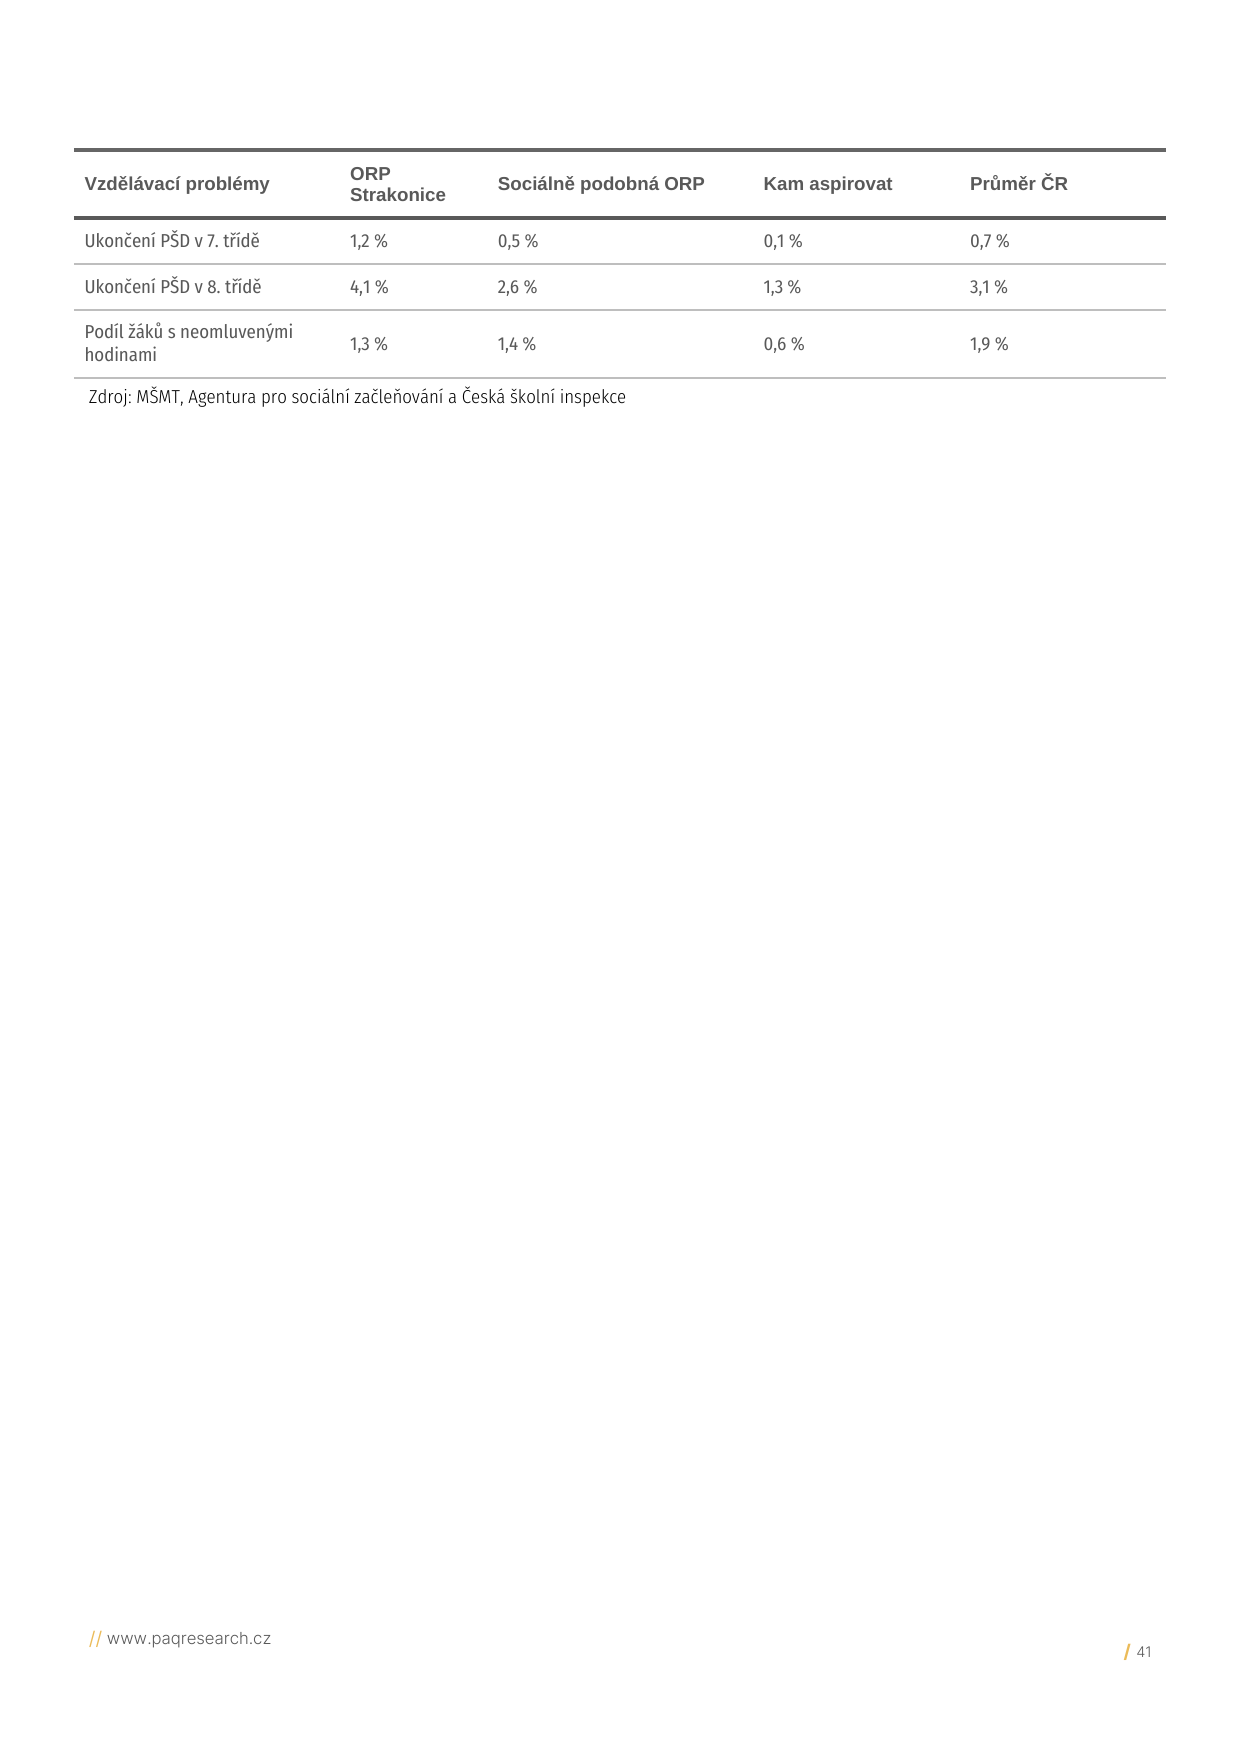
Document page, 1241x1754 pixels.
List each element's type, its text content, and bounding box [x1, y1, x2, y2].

table_cell 4,1 % [340, 265, 487, 309]
table_cell 1,4 % [487, 311, 753, 377]
table_header Vzdělávací problémy [74, 152, 339, 216]
table_cell 1,3 % [340, 311, 487, 377]
table_cell Ukončení PŠD v 8. třídě [74, 265, 339, 309]
table_cell 1,9 % [960, 311, 1166, 377]
table_header ORP Strakonice [340, 152, 487, 216]
table_cell 0,6 % [753, 311, 959, 377]
table_header Kam aspirovat [753, 152, 959, 216]
table_cell Podíl žáků s neomluvenými hodinami [74, 311, 339, 377]
table_cell 3,1 % [960, 265, 1166, 309]
table_cell 0,1 % [753, 220, 959, 263]
table_cell 0,5 % [487, 220, 753, 263]
table_cell Ukončení PŠD v 7. třídě [74, 220, 339, 263]
table_cell 1,3 % [753, 265, 959, 309]
table_cell 1,2 % [340, 220, 487, 263]
text Zdroj: MŠMT, Agentura pro sociální začleňování a Česká školní inspekce [89, 379, 1152, 409]
table_cell 0,7 % [960, 220, 1166, 263]
table_cell 2,6 % [487, 265, 753, 309]
table_header Sociálně podobná ORP [487, 152, 753, 216]
table_header Průměr ČR [960, 152, 1166, 216]
